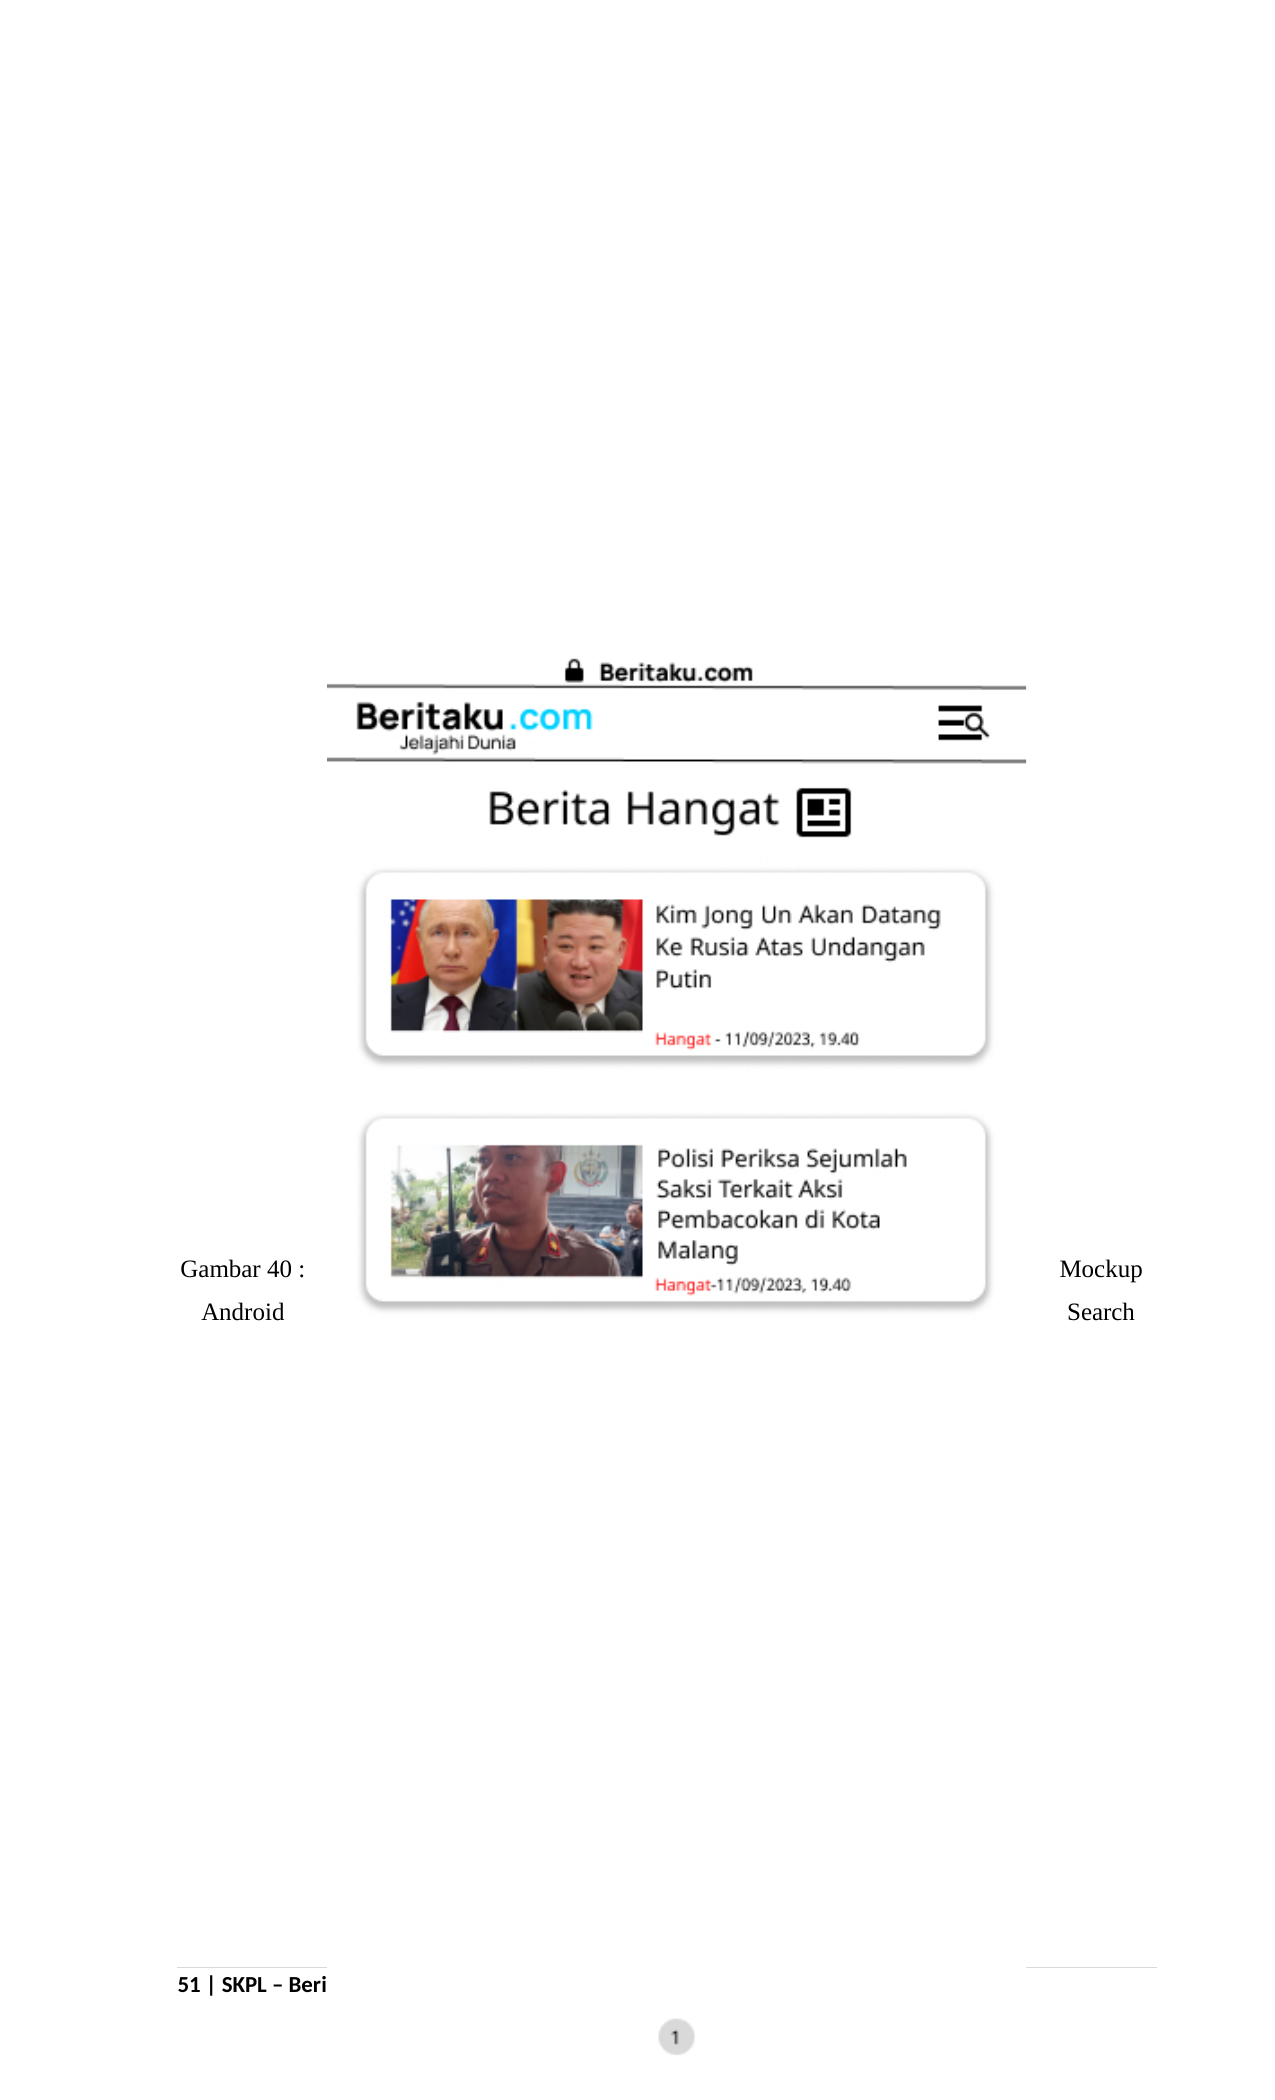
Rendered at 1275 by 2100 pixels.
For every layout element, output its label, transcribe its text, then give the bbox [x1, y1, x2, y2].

text Gambar 40 : Mockup Android Search [1027, 1254, 1157, 1326]
picture [327, 587, 1027, 2100]
text Gambar 40 : Mockup Android Search [177, 1254, 327, 1326]
